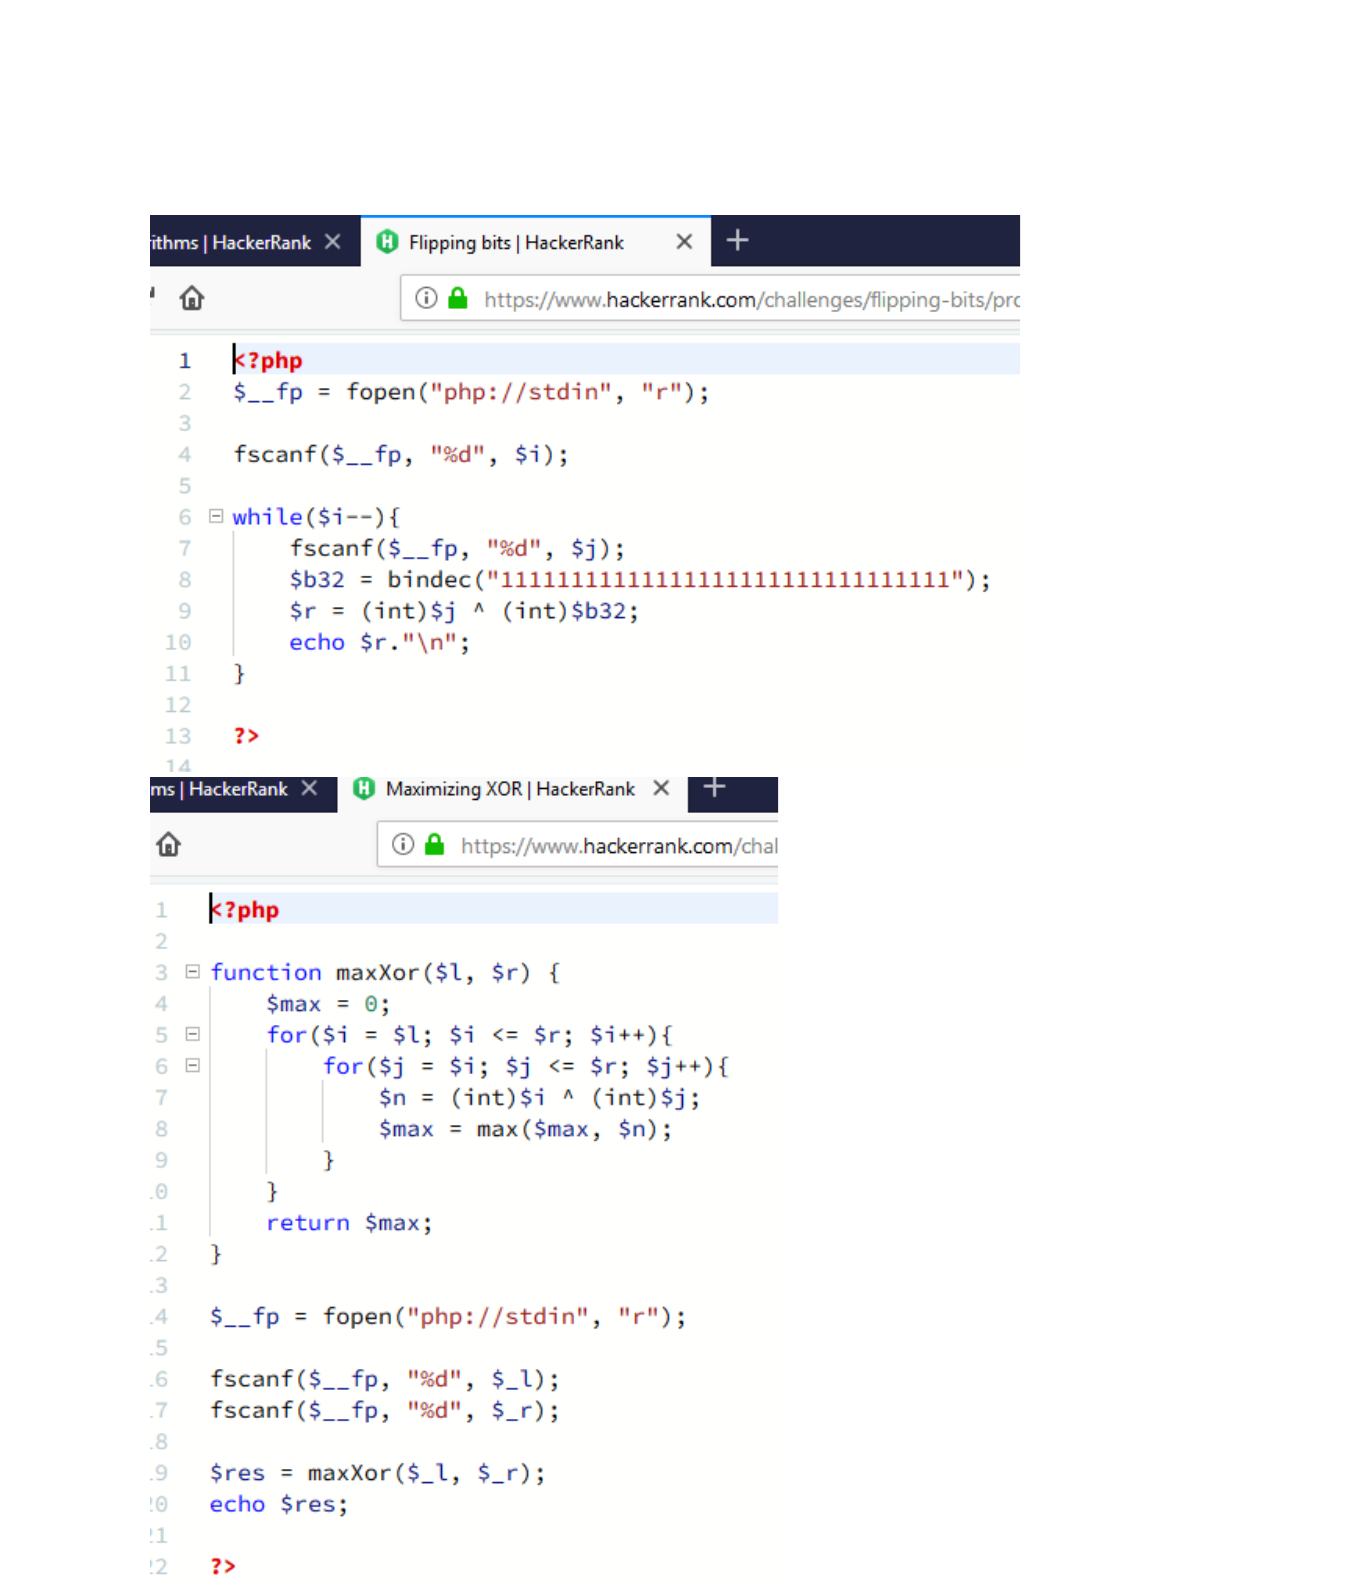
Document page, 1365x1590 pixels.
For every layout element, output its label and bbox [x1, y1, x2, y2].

picture [150, 777, 779, 1590]
picture [150, 215, 1021, 772]
